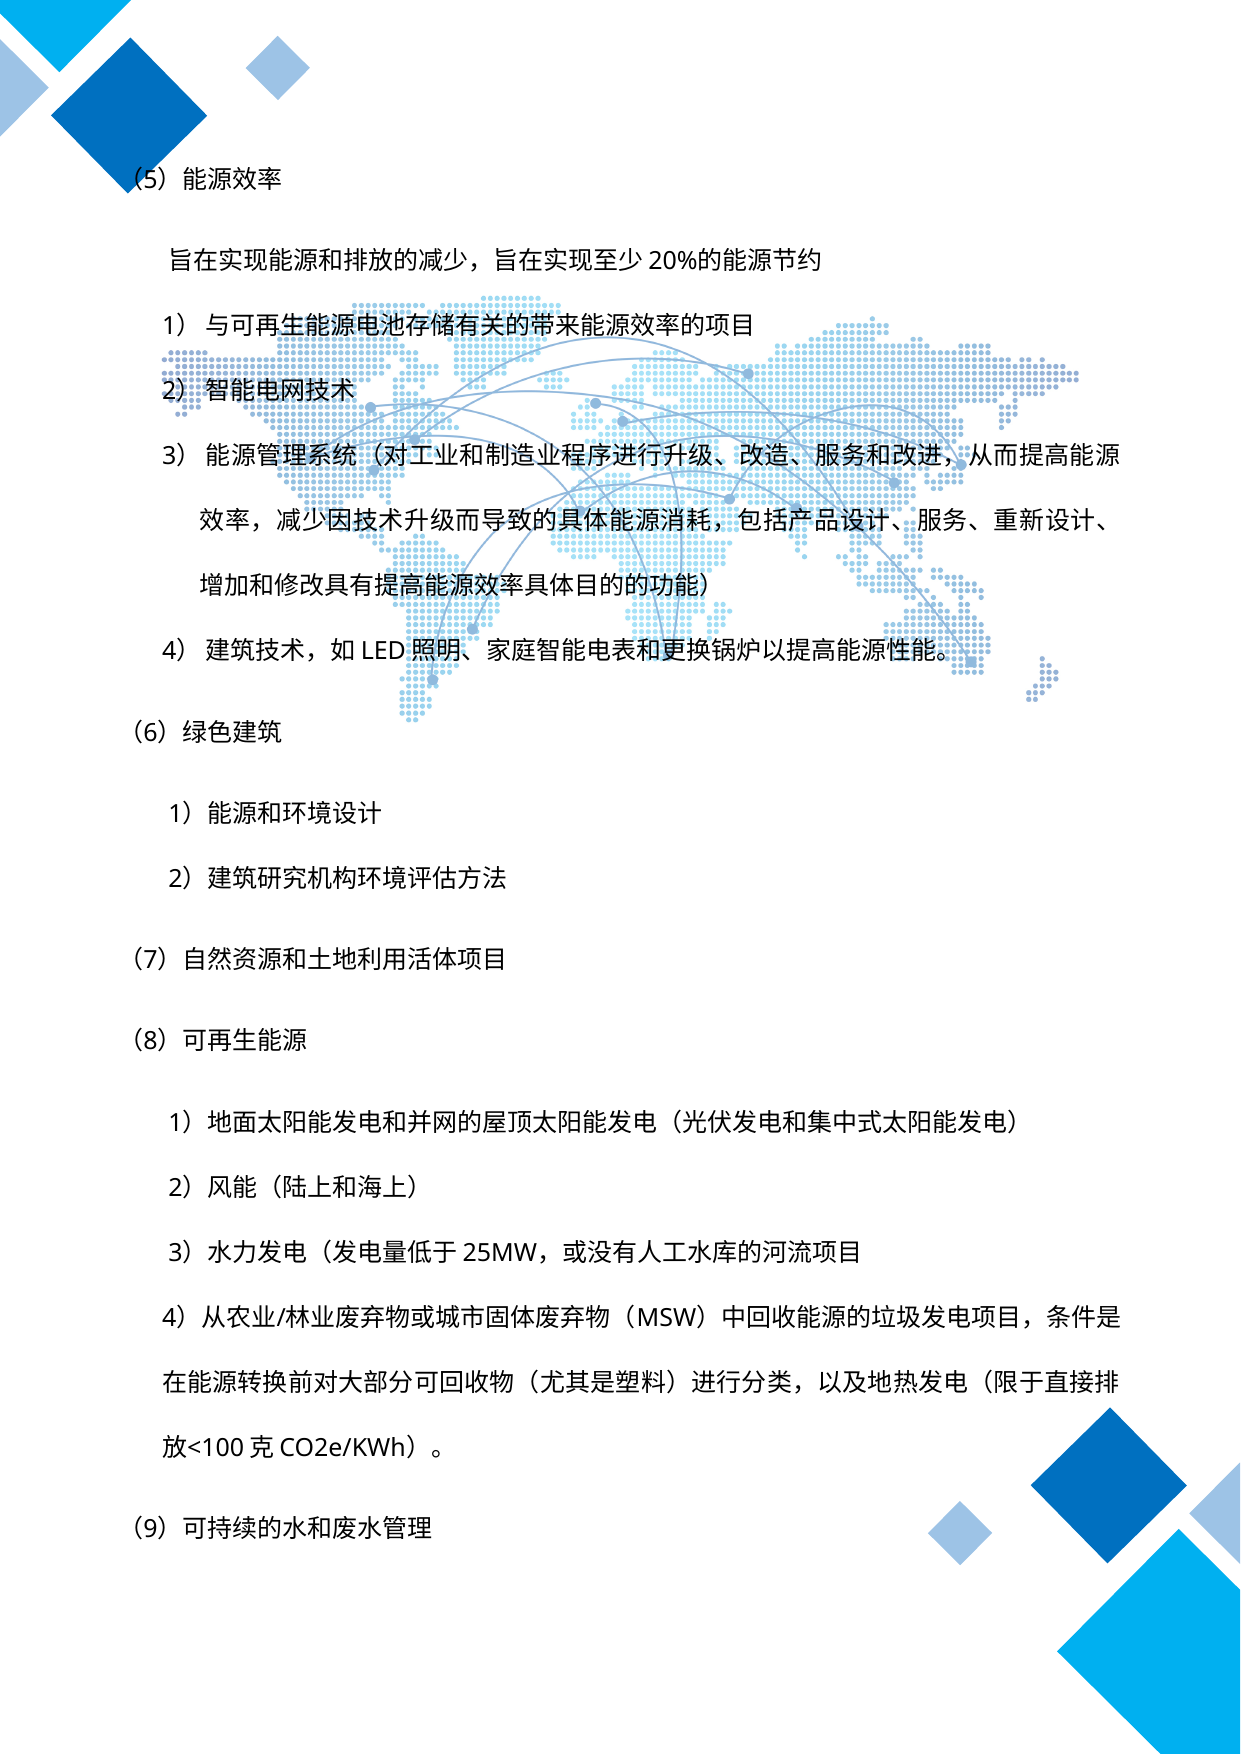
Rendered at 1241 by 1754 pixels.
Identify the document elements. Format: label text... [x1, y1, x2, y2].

text （6）绿色建筑 [118, 698, 1122, 763]
text （7）自然资源和土地利用活体项目 [118, 925, 1122, 990]
text （9）可持续的水和废水管理 [118, 1494, 1122, 1559]
text 3）水力发电（发电量低于25MW，或没有人工水库的河流项目 [118, 1218, 1122, 1283]
text 旨在实现能源和排放的减少，旨在实现至少20%的能源节约 [118, 226, 1122, 291]
text 4）从农业/林业废弃物或城市固体废弃物（MSW）中回收能源的垃圾发电项目，条件是在能源转换前对大部分可回收物（尤其是塑料）进行分类，以及地热发电（限于直接排放<100克CO2e/KWh）。 [162, 1283, 1122, 1478]
text 1）能源和环境设计 [118, 779, 1122, 844]
text （8）可再生能源 [118, 1006, 1122, 1071]
list 智能电网技术 [162, 356, 1122, 421]
text 2）建筑研究机构环境评估方法 [118, 844, 1122, 909]
picture [154, 291, 1088, 698]
list 建筑技术，如LED照明、家庭智能电表和更换锅炉以提高能源性能。 [162, 616, 1122, 681]
text 1）地面太阳能发电和并网的屋顶太阳能发电（光伏发电和集中式太阳能发电） [118, 1088, 1122, 1153]
list 与可再生能源电池存储有关的带来能源效率的项目 [162, 291, 1122, 356]
list 能源管理系统（对工业和制造业程序进行升级、改造、服务和改进，从而提高能源效率，减少因技术升级而导致的具体能源消耗，包括产品设计、服务、重新设计、增加和修改具有提高能源效率具体目的的功能） [162, 421, 1122, 616]
text （5）能源效率 [118, 145, 1122, 210]
text 2）风能（陆上和海上） [118, 1153, 1122, 1218]
